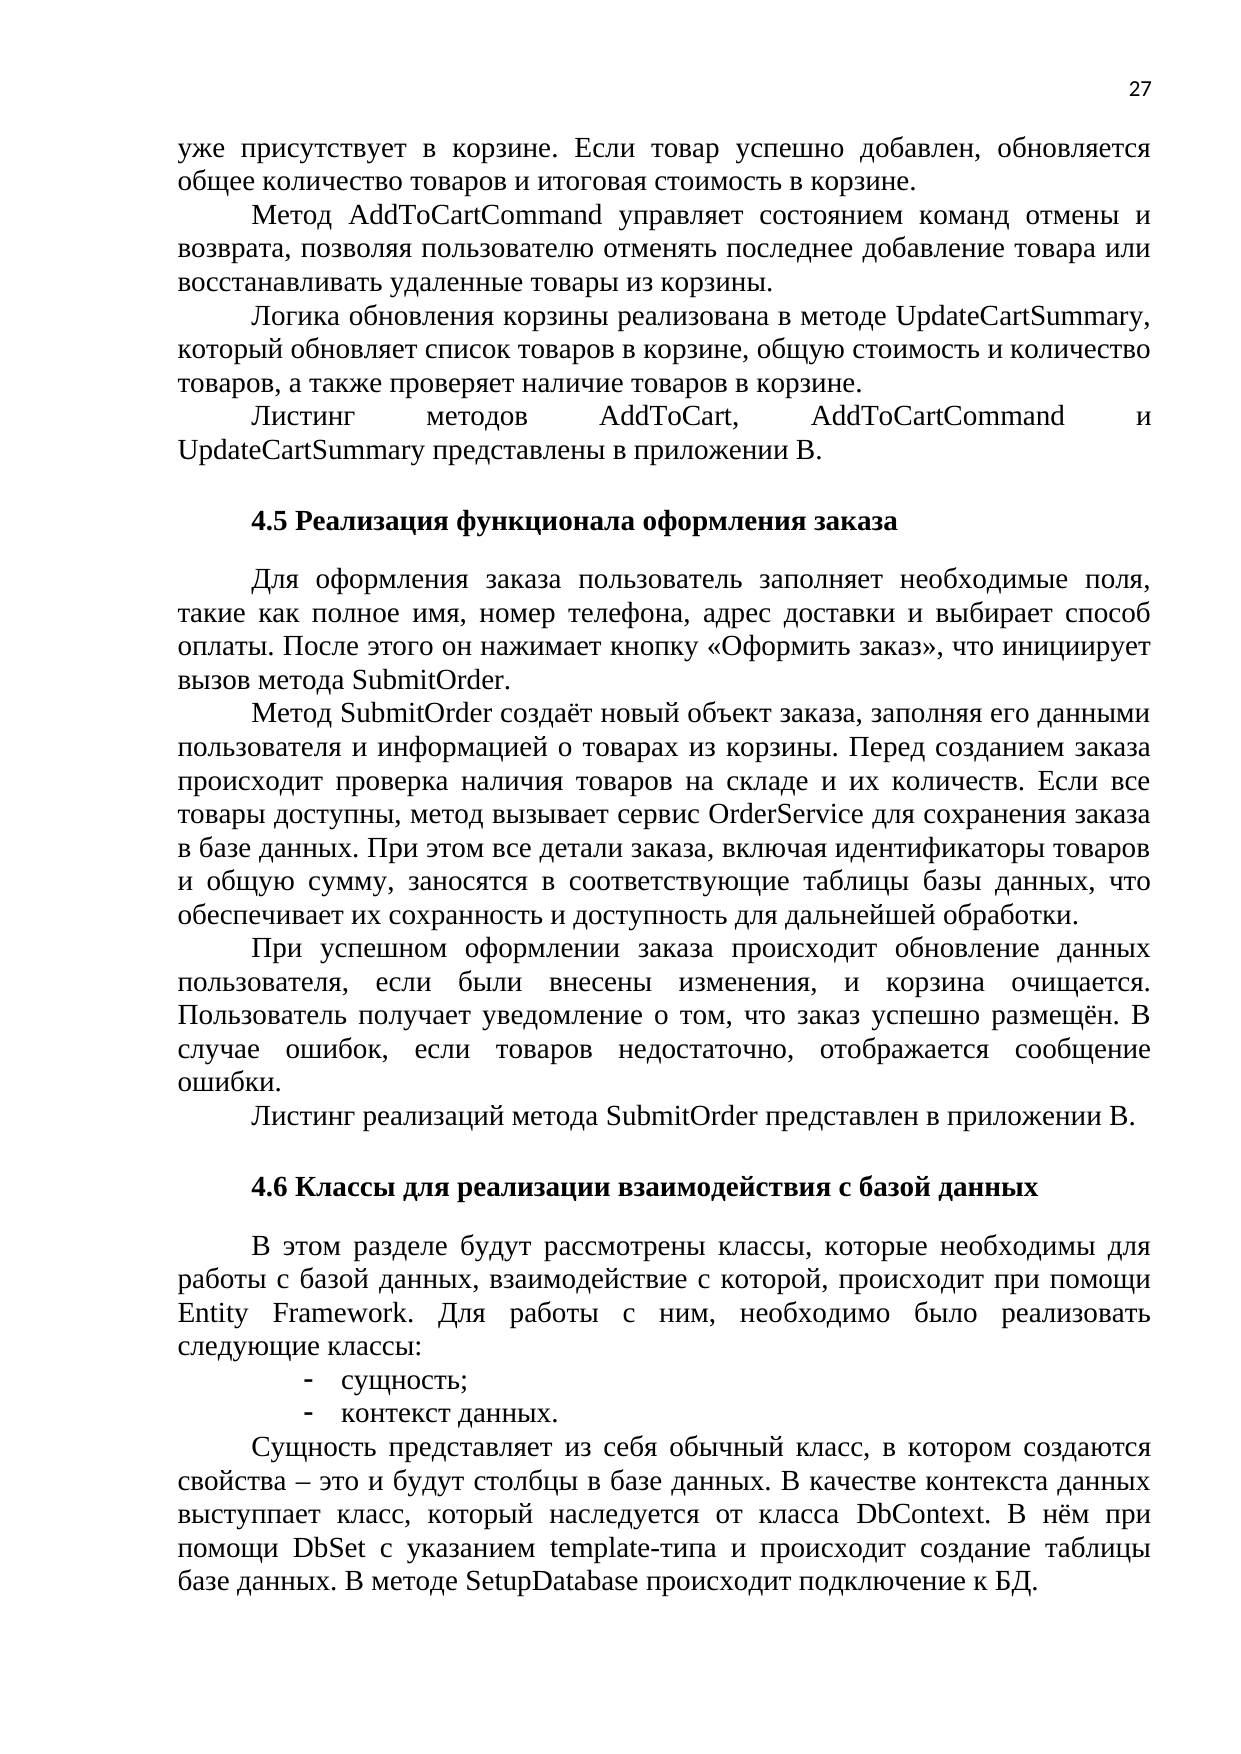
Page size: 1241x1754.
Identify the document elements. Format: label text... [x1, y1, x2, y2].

text Листинг реализаций метода SubmitOrder представлен в приложении В. [177, 1098, 1152, 1132]
subtitle 4.5 Реализация функционала оформления заказа [177, 503, 1152, 536]
text Сущность представляет из себя обычный класс, в котором создаются свойства – это и будут столбцы в базе данных. В качестве контекста данных выступпает класс, который наследуется от класса DbContext. В нём при помощи DbSet с указанием template-типа и происходит создание таблицы базе данных. В методе SetupDatabase происходит подключение к БД. [177, 1429, 1152, 1597]
text В этом разделе будут рассмотрены классы, которые необходимы для работы с базой данных, взаимодействие с которой, происходит при помощи Entity Framework. Для работы с ним, необходимо было реализовать следующие классы: [177, 1228, 1152, 1362]
text Логика обновления корзины реализована в методе UpdateCartSummary, который обновляет список товаров в корзине, общую стоимость и количество товаров, а также проверяет наличие товаров в корзине. [177, 298, 1152, 398]
subtitle 4.6 Классы для реализации взаимодействия с базой данных [177, 1169, 1152, 1203]
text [177, 130, 1152, 197]
text Для оформления заказа пользователь заполняет необходимые поля, такие как полное имя, номер телефона, адрес доставки и выбирает способ оплаты. После этого он нажимает кнопку «Оформить заказ», что инициирует вызов метода SubmitOrder. [177, 561, 1152, 696]
text Листинг методов AddToCart, AddToCartCommand и UpdateCartSummary представлены в приложении В. [177, 398, 1152, 465]
list контекст данных. [303, 1395, 1152, 1429]
text Метод SubmitOrder создаёт новый объект заказа, заполняя его данными пользователя и информацией о товарах из корзины. Перед созданием заказа происходит проверка наличия товаров на складе и их количеств. Если все товары доступны, метод вызывает сервис OrderService для сохранения заказа в базе данных. При этом все детали заказа, включая идентификаторы товаров и общую сумму, заносятся в соответствующие таблицы базы данных, что обеспечивает их сохранность и доступность для дальнейшей обработки. [177, 696, 1152, 930]
list сущность; [303, 1362, 1152, 1395]
text Метод AddToCartCommand управляет состоянием команд отмены и возврата, позволяя пользователю отменять последнее добавление товара или восстанавливать удаленные товары из корзины. [177, 197, 1152, 298]
text При успешном оформлении заказа происходит обновление данных пользователя, если были внесены изменения, и корзина очищается. Пользователь получает уведомление о том, что заказ успешно размещён. В случае ошибок, если товаров недостаточно, отображается сообщение ошибки. [177, 930, 1152, 1098]
